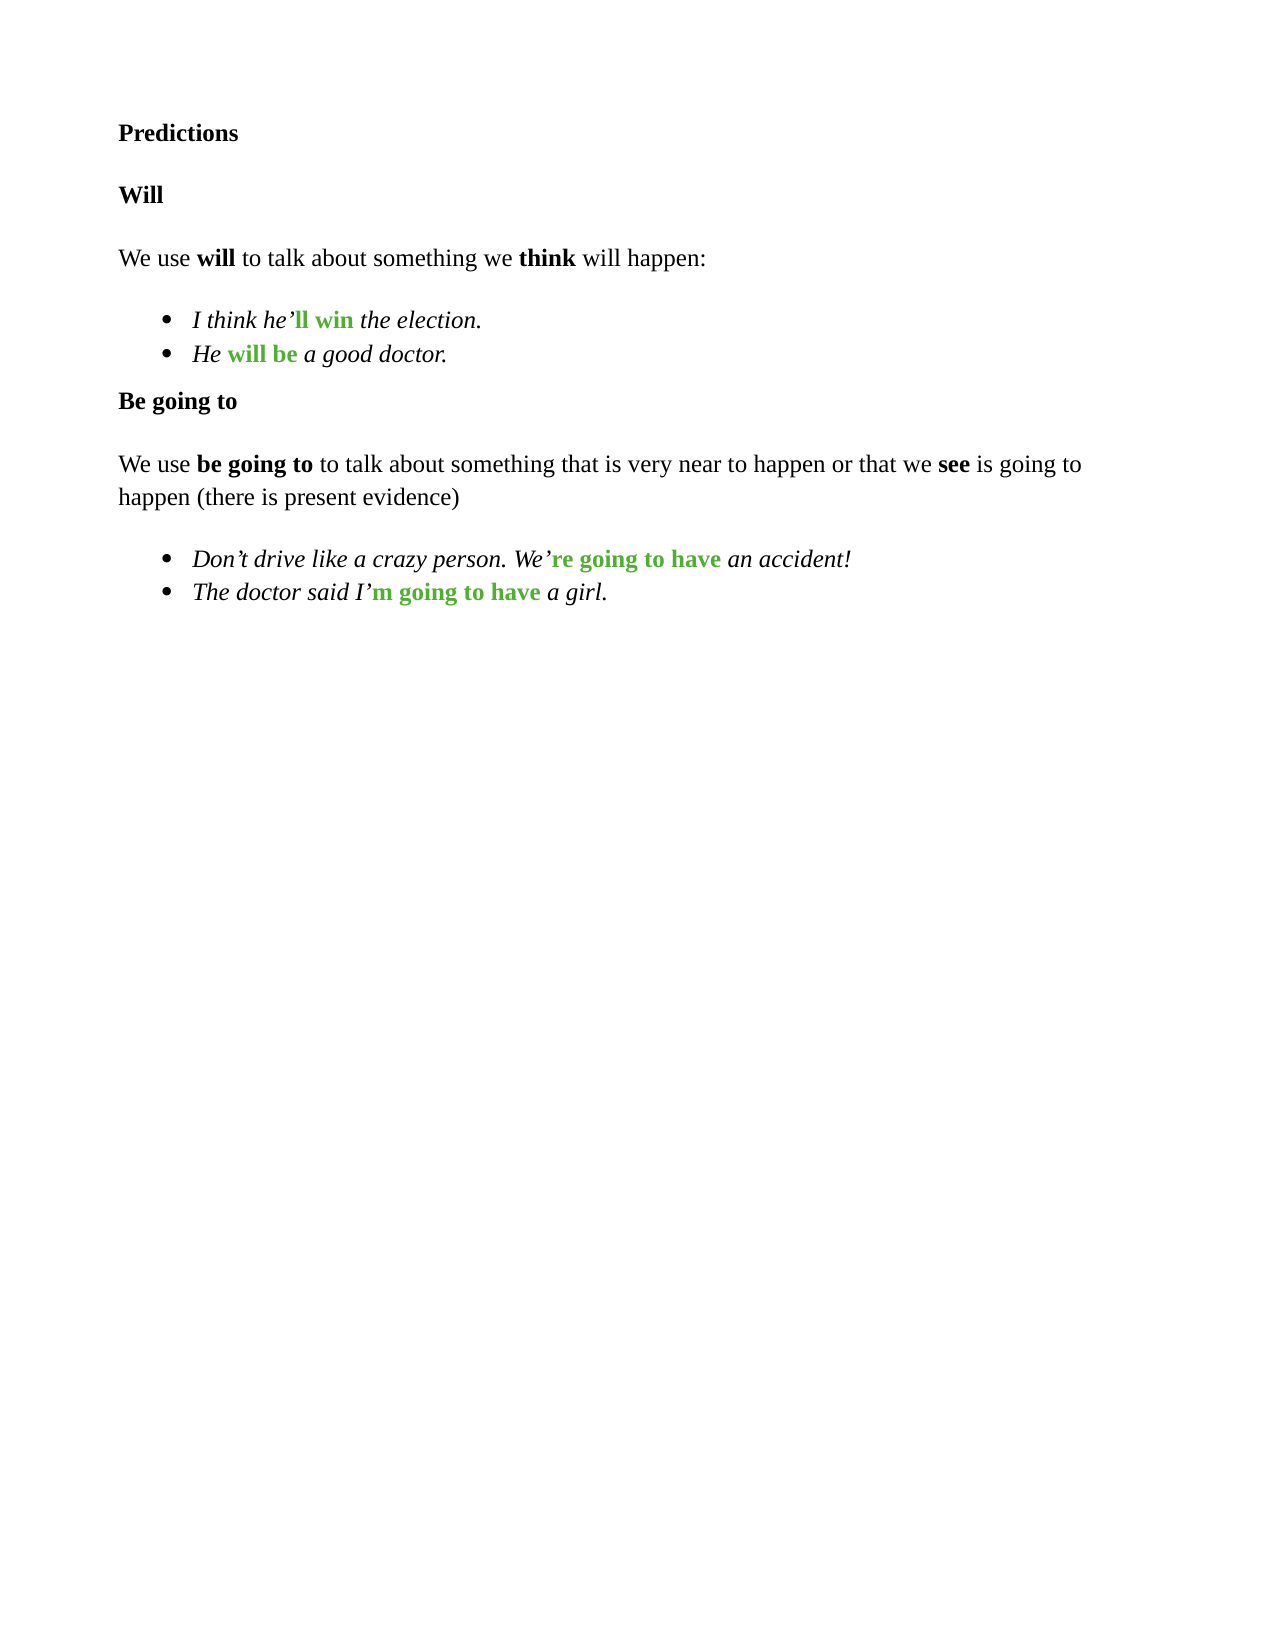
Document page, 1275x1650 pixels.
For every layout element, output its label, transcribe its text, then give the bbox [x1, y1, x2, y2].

text We use be going to to talk about something that is very near to happen or that we see is going to happen (there is present evidence) [118, 449, 1157, 511]
list He will be a good doctor. [162, 339, 1157, 367]
subtitle Predictions [118, 118, 1157, 147]
subtitle Will [118, 181, 1157, 209]
subtitle Be going to [118, 386, 1157, 415]
list Don’t drive like a crazy person. We’re going to have an accident! [162, 544, 1157, 573]
list I think he’ll win the election. [162, 306, 1157, 334]
list The doctor said I’m going to have a girl. [162, 577, 1157, 606]
text We use will to talk about something we think will happen: [118, 243, 1157, 272]
